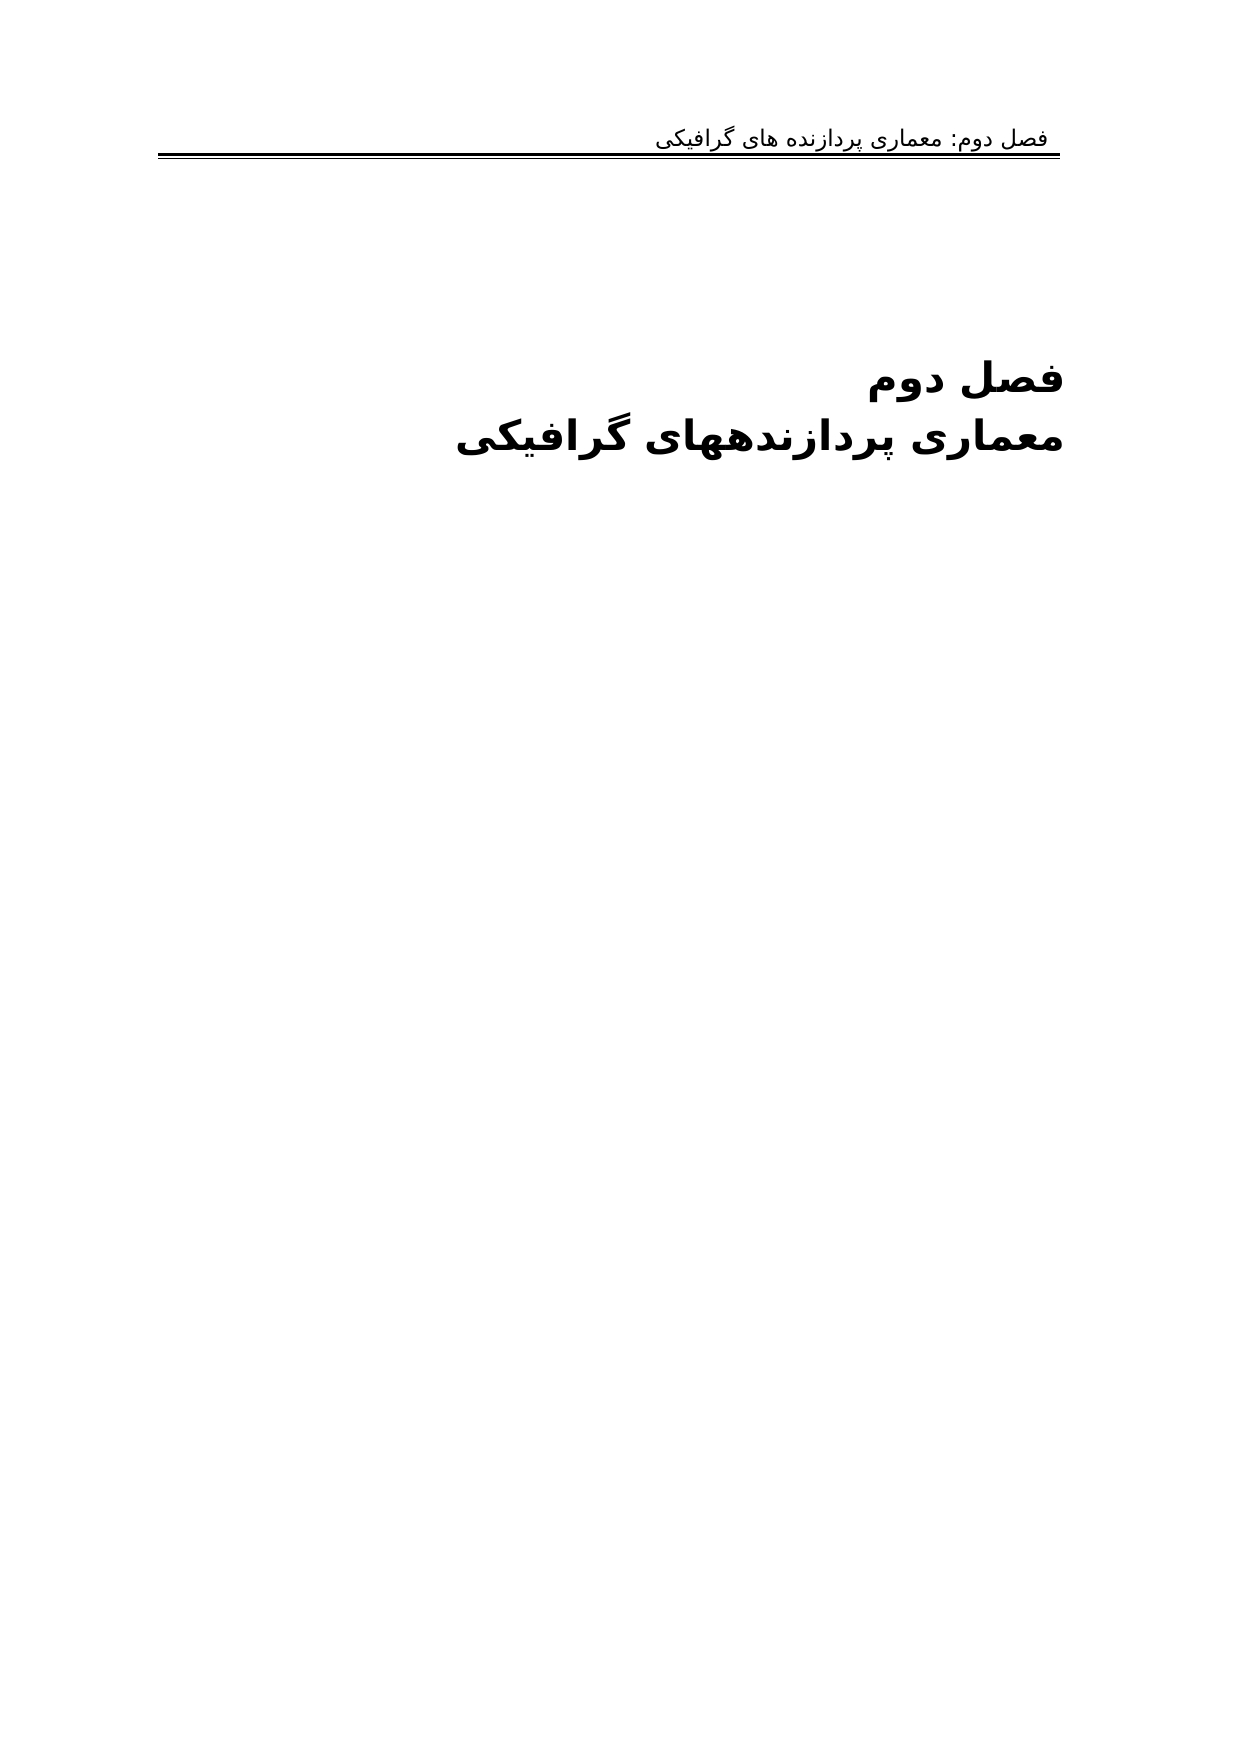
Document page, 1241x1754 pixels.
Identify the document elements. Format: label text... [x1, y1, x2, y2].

subtitle فصل دوم معماری پردازندههای گرافیکی پردازنده گرافیکی در یک نگاه [150, 296, 1066, 461]
